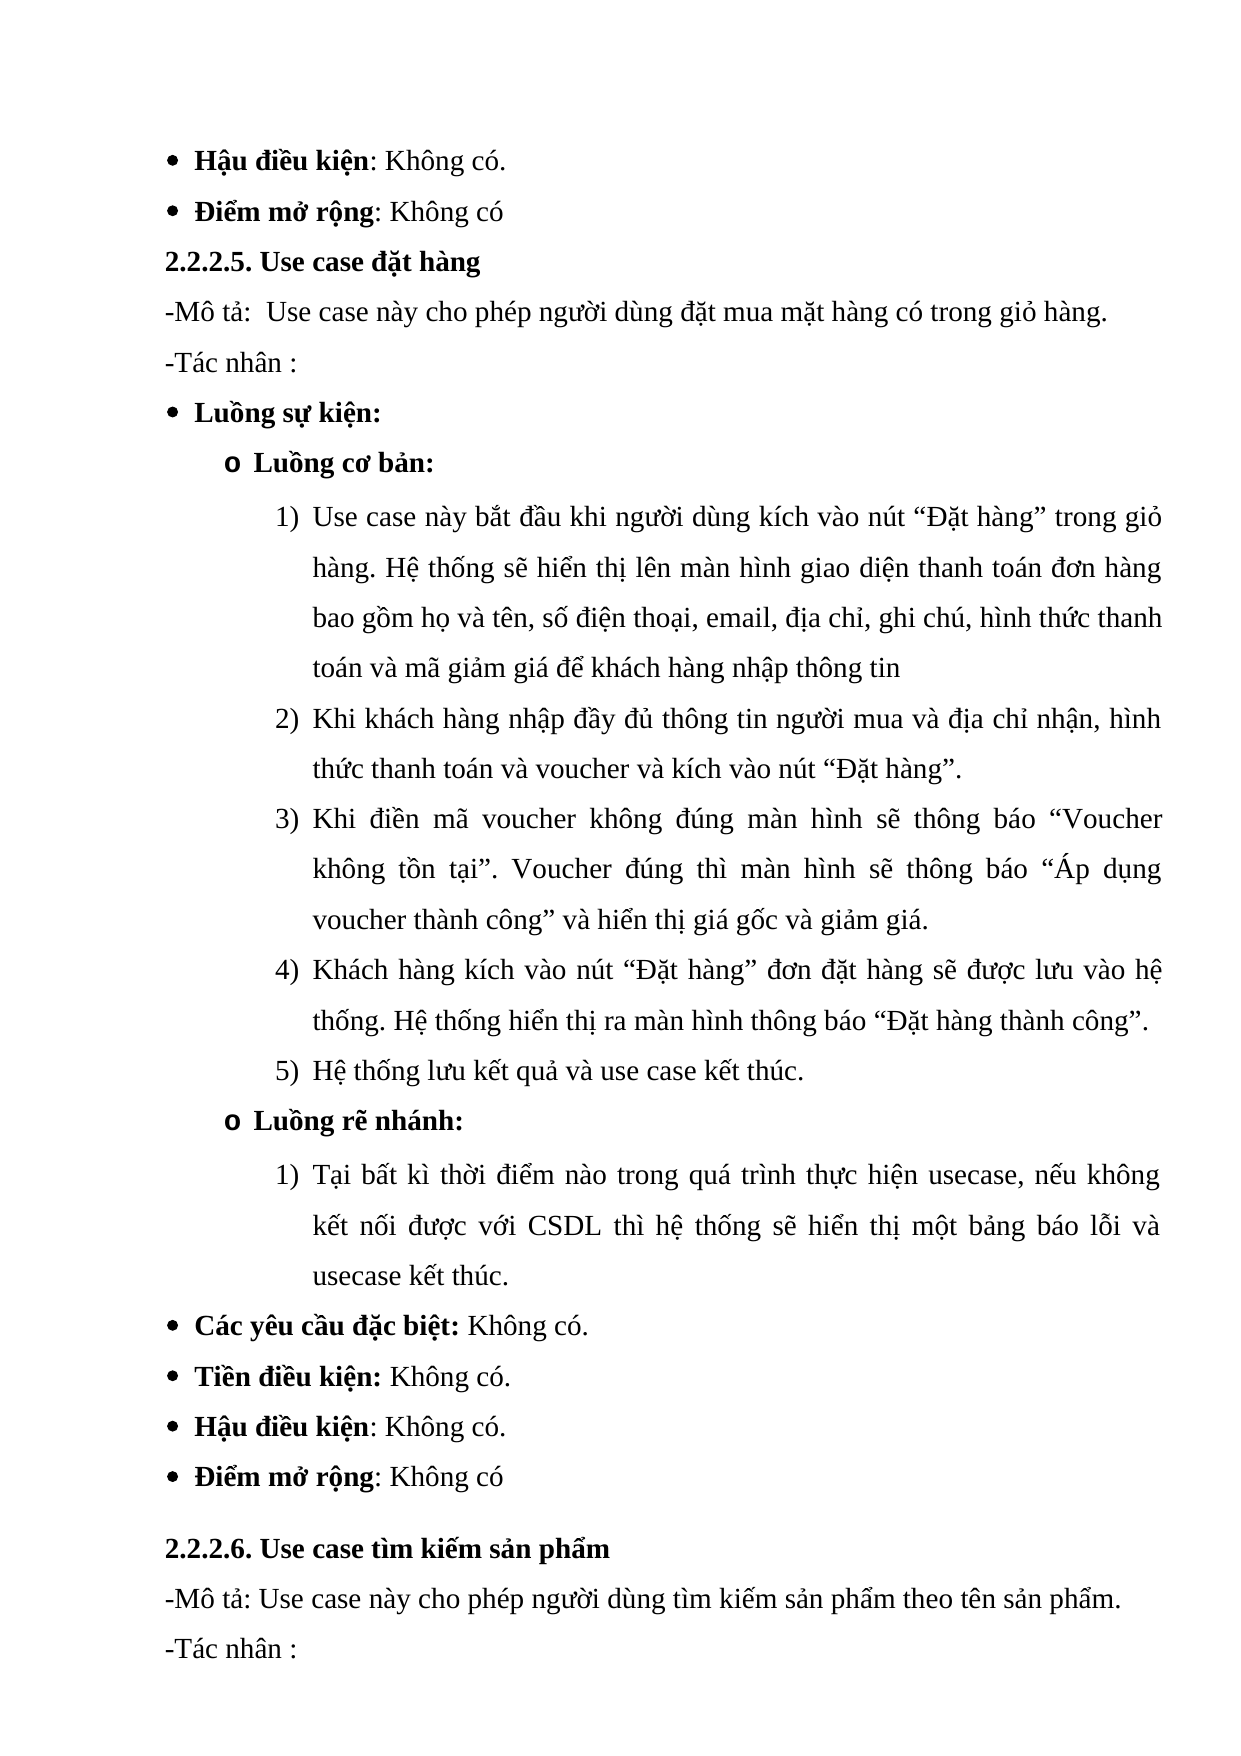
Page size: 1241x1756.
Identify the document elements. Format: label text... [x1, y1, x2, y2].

list Hậu điều kiện: Không có. [179, 1409, 1161, 1443]
text -Tác nhân : [164, 1631, 1163, 1665]
list Tại bất kì thời điểm nào trong quá trình thực hiện usecase, nếu không kết nối được với CSDL thì hệ thống sẽ hiển thị một bảng báo lỗi và usecase kết thúc. [275, 1157, 1161, 1291]
list Khi điền mã voucher không đúng màn hình sẽ thông báo “Voucher không tồn tại”. Voucher đúng thì màn hình sẽ thông báo “Áp dụng voucher thành công” và hiển thị giá gốc và giảm giá. [275, 801, 1163, 936]
list Khách hàng kích vào nút “Đặt hàng” đơn đặt hàng sẽ được lưu vào hệ thống. Hệ thống hiển thị ra màn hình thông báo “Đặt hàng thành công”. [275, 952, 1163, 1036]
list Hậu điều kiện: Không có. [179, 143, 1161, 177]
list Use case này bắt đầu khi người dùng kích vào nút “Đặt hàng” trong giỏ hàng. Hệ thống sẽ hiển thị lên màn hình giao diện thanh toán đơn hàng bao gồm họ và tên, số điện thoại, email, địa chỉ, ghi chú, hình thức thanh toán và mã giảm giá để khách hàng nhập thông tin [275, 499, 1163, 684]
list Điểm mở rộng: Không có [179, 194, 1161, 227]
list Các yêu cầu đặc biệt: Không có. [179, 1308, 1161, 1342]
list Điểm mở rộng: Không có [179, 1459, 1161, 1493]
text -Mô tả: Use case này cho phép người dùng tìm kiếm sản phẩm theo tên sản phẩm. [164, 1581, 1163, 1614]
text -Mô tả: Use case này cho phép người dùng đặt mua mặt hàng có trong giỏ hàng. [164, 294, 1163, 328]
list Luồng cơ bản: [224, 445, 1161, 481]
list Tiền điều kiện: Không có. [179, 1359, 1161, 1392]
subtitle 2.2.2.6. Use case tìm kiếm sản phẩm [164, 1531, 1163, 1564]
list Luồng sự kiện: [179, 395, 1161, 429]
list Khi khách hàng nhập đầy đủ thông tin người mua và địa chỉ nhận, hình thức thanh toán và voucher và kích vào nút “Đặt hàng”. [275, 701, 1163, 784]
list Hệ thống lưu kết quả và use case kết thúc. [275, 1053, 1163, 1086]
subtitle 2.2.2.5. Use case đặt hàng [164, 244, 1163, 278]
list Luồng rẽ nhánh: [224, 1103, 1161, 1139]
text -Tác nhân : [164, 345, 1163, 378]
